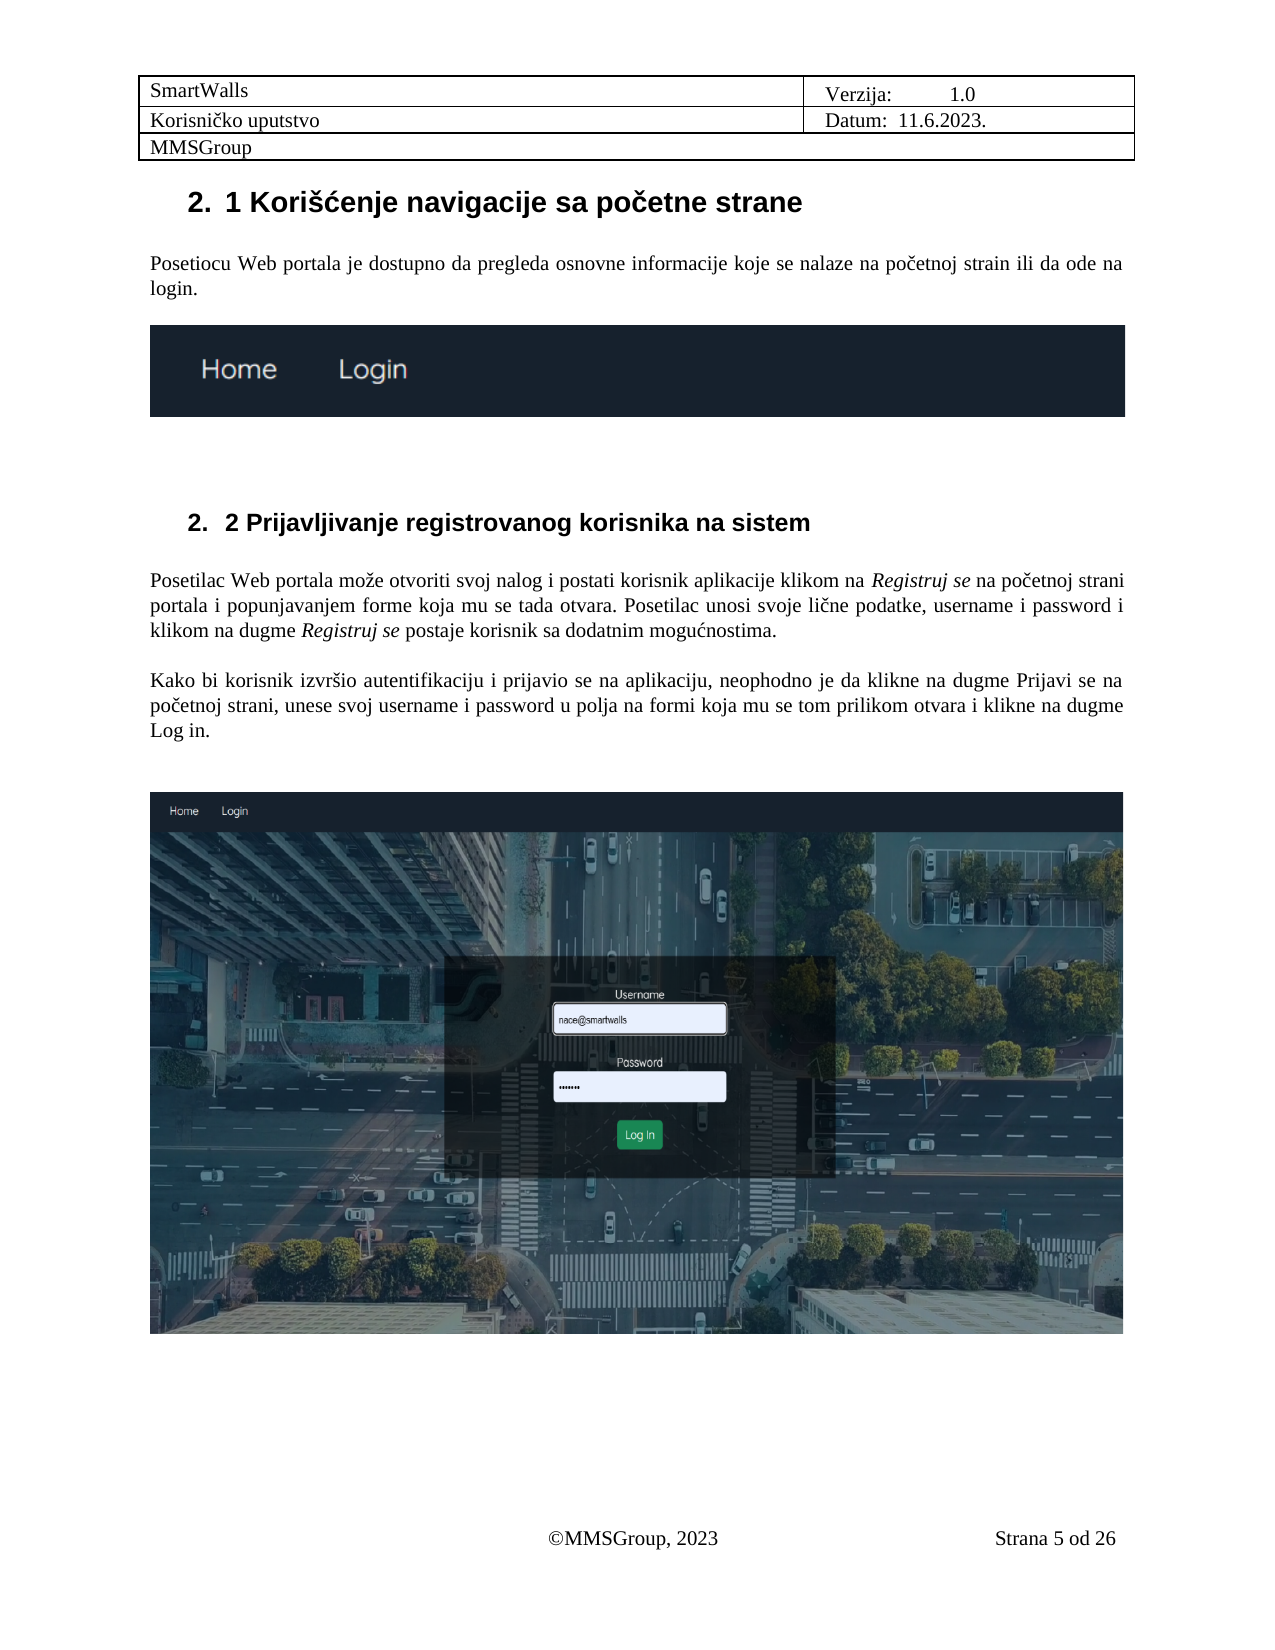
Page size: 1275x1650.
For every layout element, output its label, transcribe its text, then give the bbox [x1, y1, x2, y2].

text Kako bi korisnik izvršio autentifikaciju i prijavio se na aplikaciju, neophodno je da klikne na dugme Prijavi se na početnoj strani, unese svoj username i password u polja na formi koja mu se tom prilikom otvara i klikne na dugme Log in. [150, 667, 1125, 742]
picture [150, 325, 1125, 417]
subtitle 2 Prijavljivanje registrovanog korisnika na sistem [187, 507, 1125, 536]
text Posetilac Web portala može otvoriti svoj nalog i postati korisnik aplikacije klikom na Registruj se na početnoj strani portala i popunjavanjem forme koja mu se tada otvara. Posetilac unosi svoje lične podatke, username i password i klikom na dugme Registruj se postaje korisnik sa dodatnim mogućnostima. [150, 567, 1125, 642]
text Posetiocu Web portala je dostupno da pregleda osnovne informacije koje se nalaze na početnoj strain ili da ode na login. [150, 250, 1125, 300]
subtitle 1 Korišćenje navigacije sa početne strane [187, 185, 1125, 219]
picture [150, 792, 1124, 1334]
